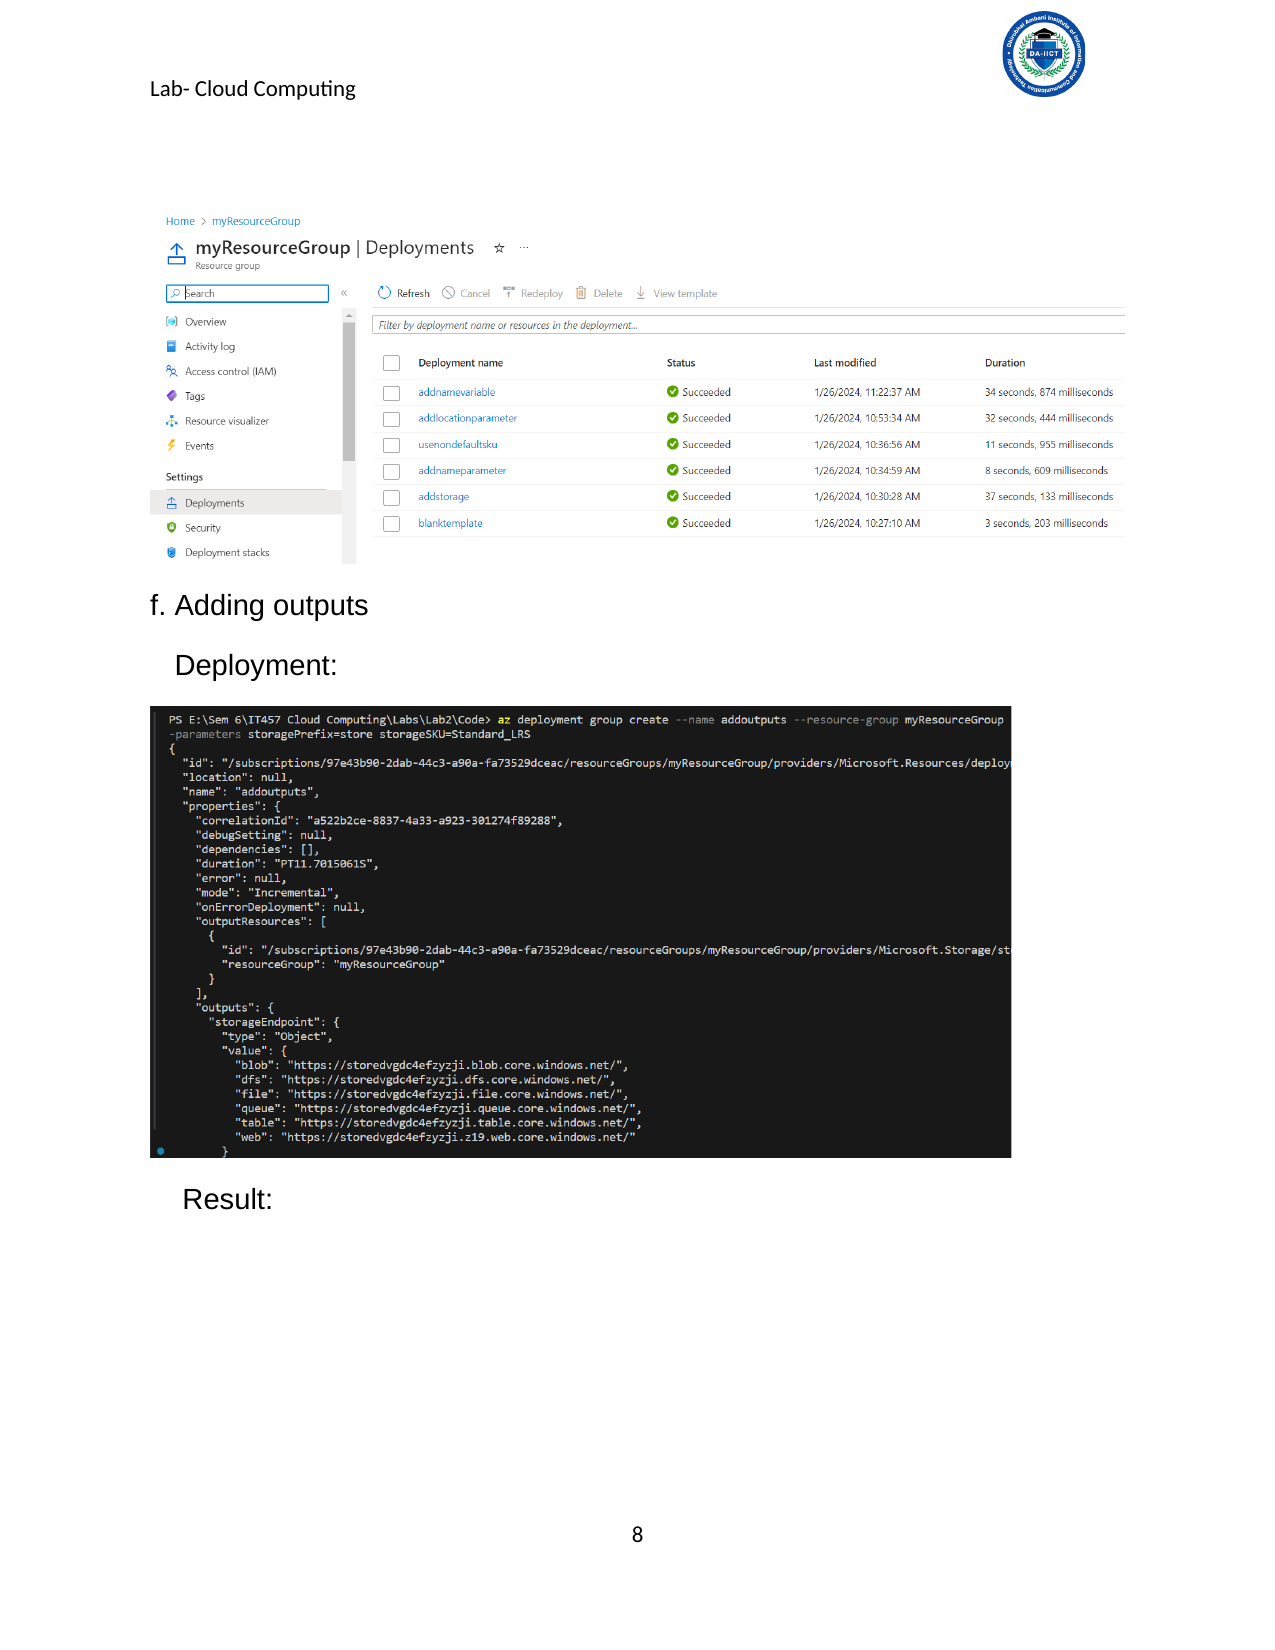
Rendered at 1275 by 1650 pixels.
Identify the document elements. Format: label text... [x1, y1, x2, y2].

text Deployment: [150, 647, 1125, 681]
text Result: [150, 1182, 1125, 1216]
text f. Adding outputs [150, 588, 1125, 622]
picture [1002, 11, 1086, 97]
picture [150, 706, 1012, 1158]
picture [150, 209, 1125, 564]
